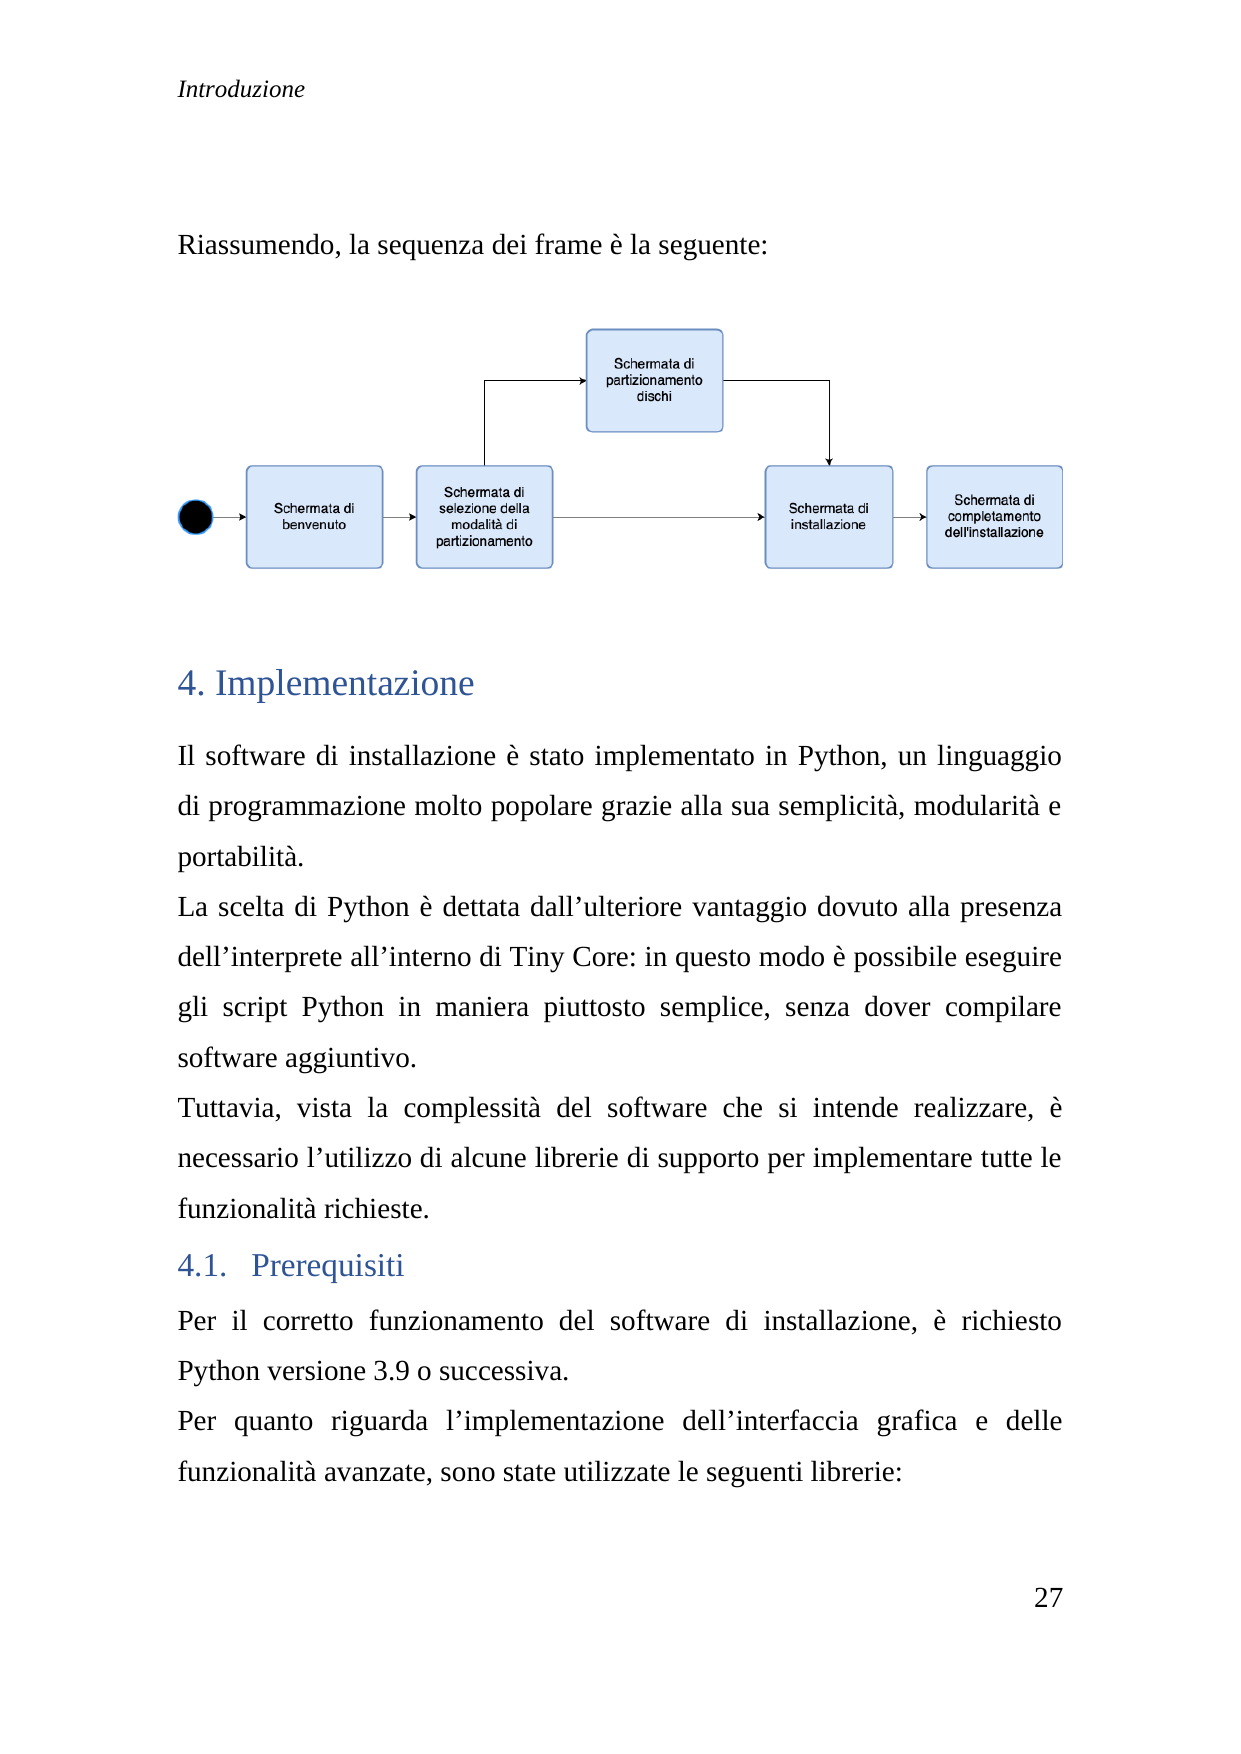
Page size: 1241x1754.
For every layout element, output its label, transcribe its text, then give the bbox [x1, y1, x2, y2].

text Per quanto riguarda l’implementazione dell’interfaccia grafica e delle funzionalità avanzate, sono state utilizzate le seguenti librerie: [177, 1403, 1063, 1487]
subtitle Prerequisiti [177, 1245, 1063, 1284]
picture [177, 328, 1063, 569]
text Il software di installazione è stato implementato in Python, un linguaggio di programmazione molto popolare grazie alla sua semplicità, modularità e portabilità. [177, 738, 1063, 872]
text Tuttavia, vista la complessità del software che si intende realizzare, è necessario l’utilizzo di alcune librerie di supporto per implementare tutte le funzionalità richieste. [177, 1090, 1063, 1224]
subtitle Implementazione [177, 661, 1063, 704]
text Riassumendo, la sequenza dei frame è la seguente: [177, 227, 1063, 261]
text La scelta di Python è dettata dall’ulteriore vantaggio dovuto alla presenza dell’interprete all’interno di Tiny Core: in questo modo è possibile eseguire gli script Python in maniera piuttosto semplice, senza dover compilare software aggiuntivo. [177, 889, 1063, 1073]
text Per il corretto funzionamento del software di installazione, è richiesto Python versione 3.9 o successiva. [177, 1303, 1063, 1387]
